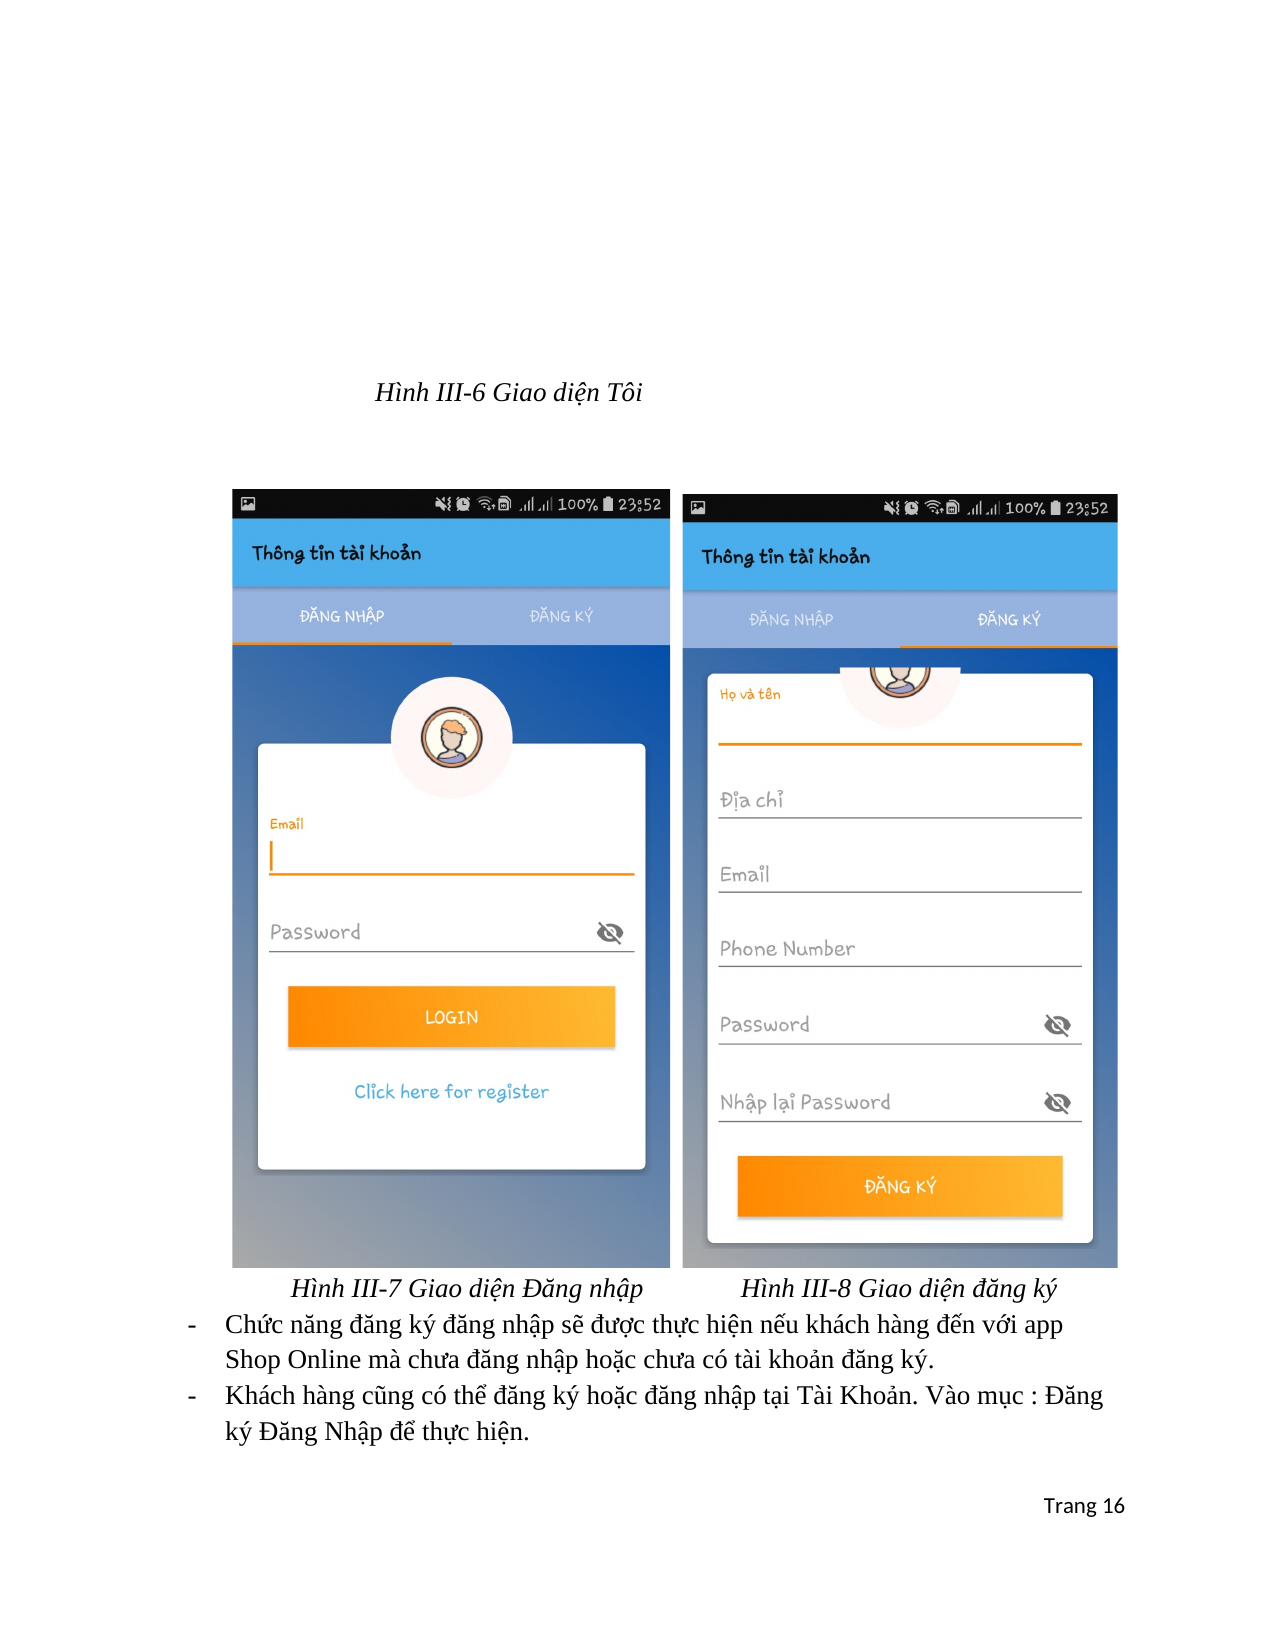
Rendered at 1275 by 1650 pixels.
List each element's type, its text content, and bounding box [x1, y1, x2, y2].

text Hình III-6 Giao diện Tôi [300, 376, 1125, 407]
list Khách hàng cũng có thể đăng ký hoặc đăng nhập tại Tài Khoản. Vào mục : Đăng ký Đăng Nhập để thực hiện. [187, 1379, 1125, 1446]
list Chức năng đăng ký đăng nhập sẽ được thực hiện nếu khách hàng đến với app Shop Online mà chưa đăng nhập hoặc chưa có tài khoản đăng ký. [187, 1308, 1125, 1375]
picture [232, 489, 671, 1268]
picture [682, 494, 1118, 1268]
